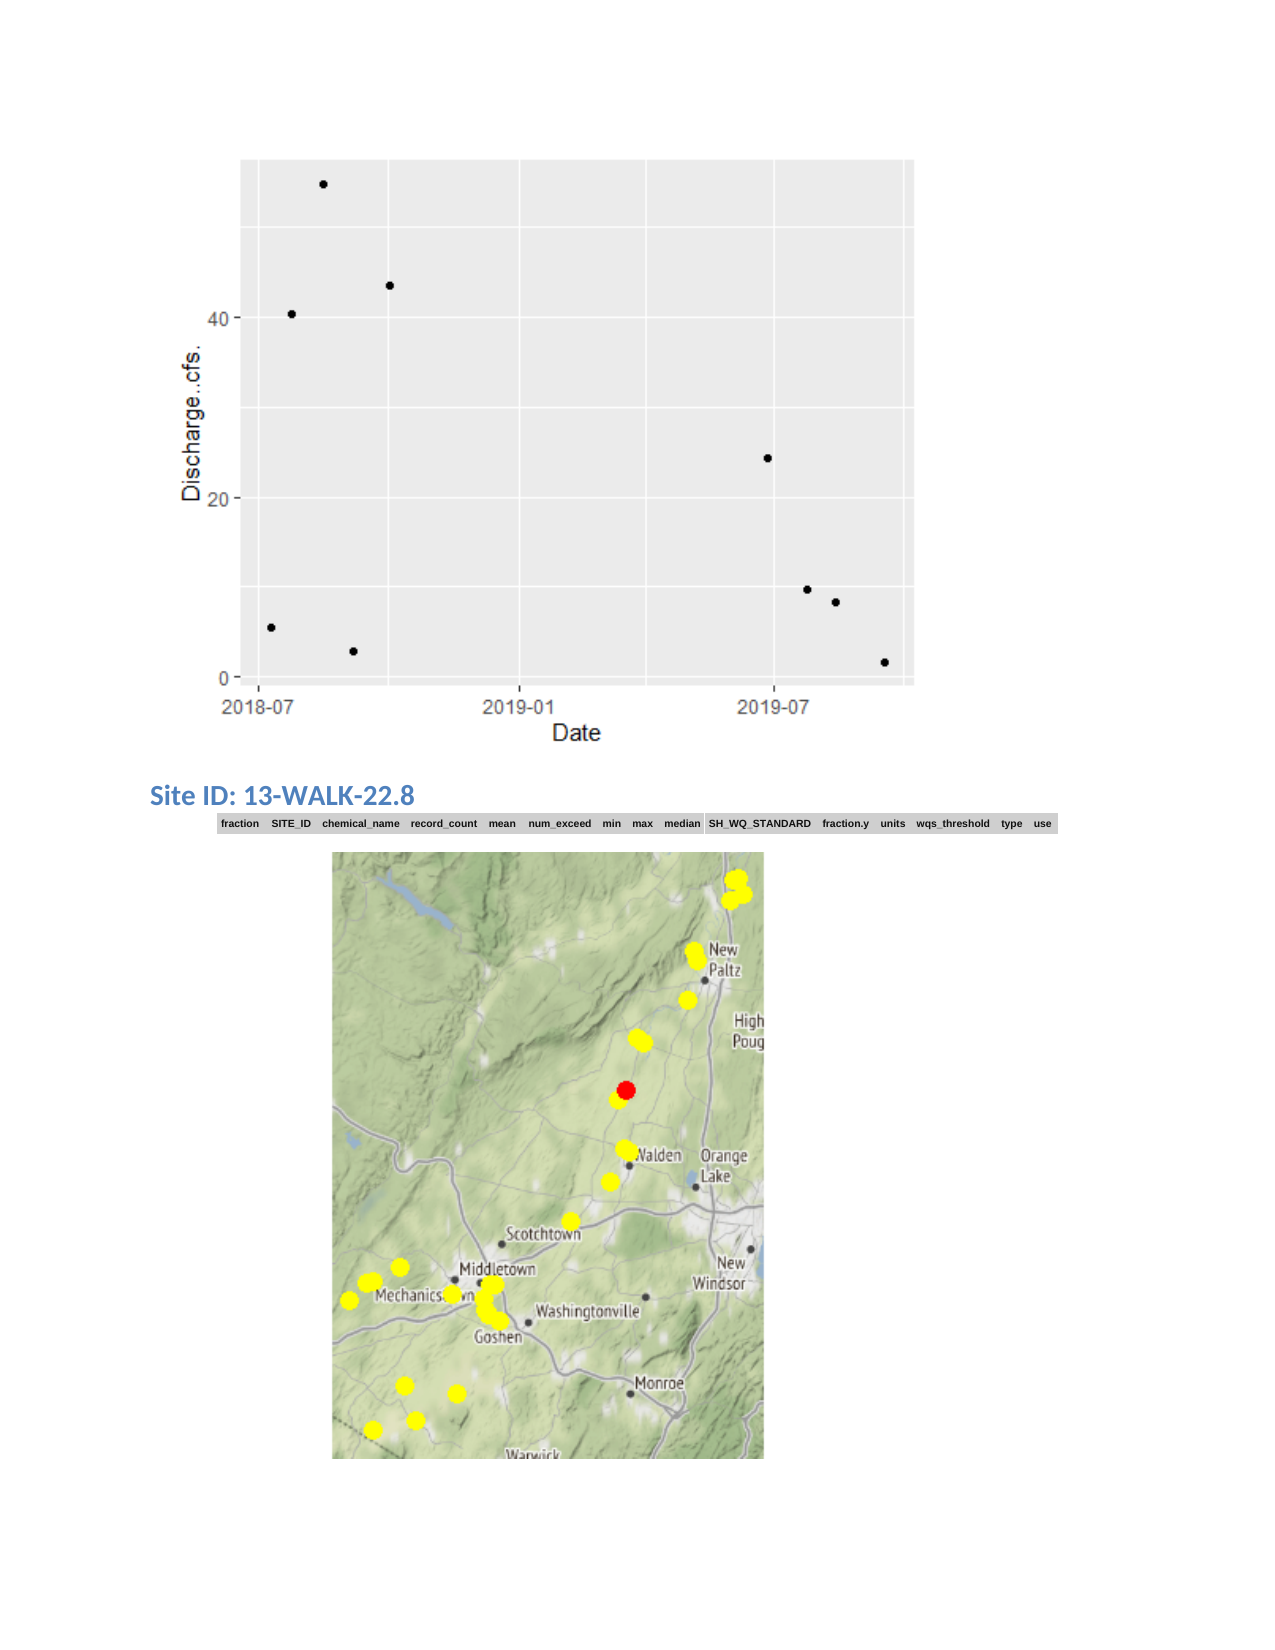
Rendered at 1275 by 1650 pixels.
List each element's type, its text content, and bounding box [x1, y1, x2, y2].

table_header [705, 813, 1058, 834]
picture [168, 852, 927, 1459]
subtitle Site ID: 13-WALK-22.8 [150, 777, 1125, 813]
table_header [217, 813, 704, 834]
picture [168, 150, 927, 757]
